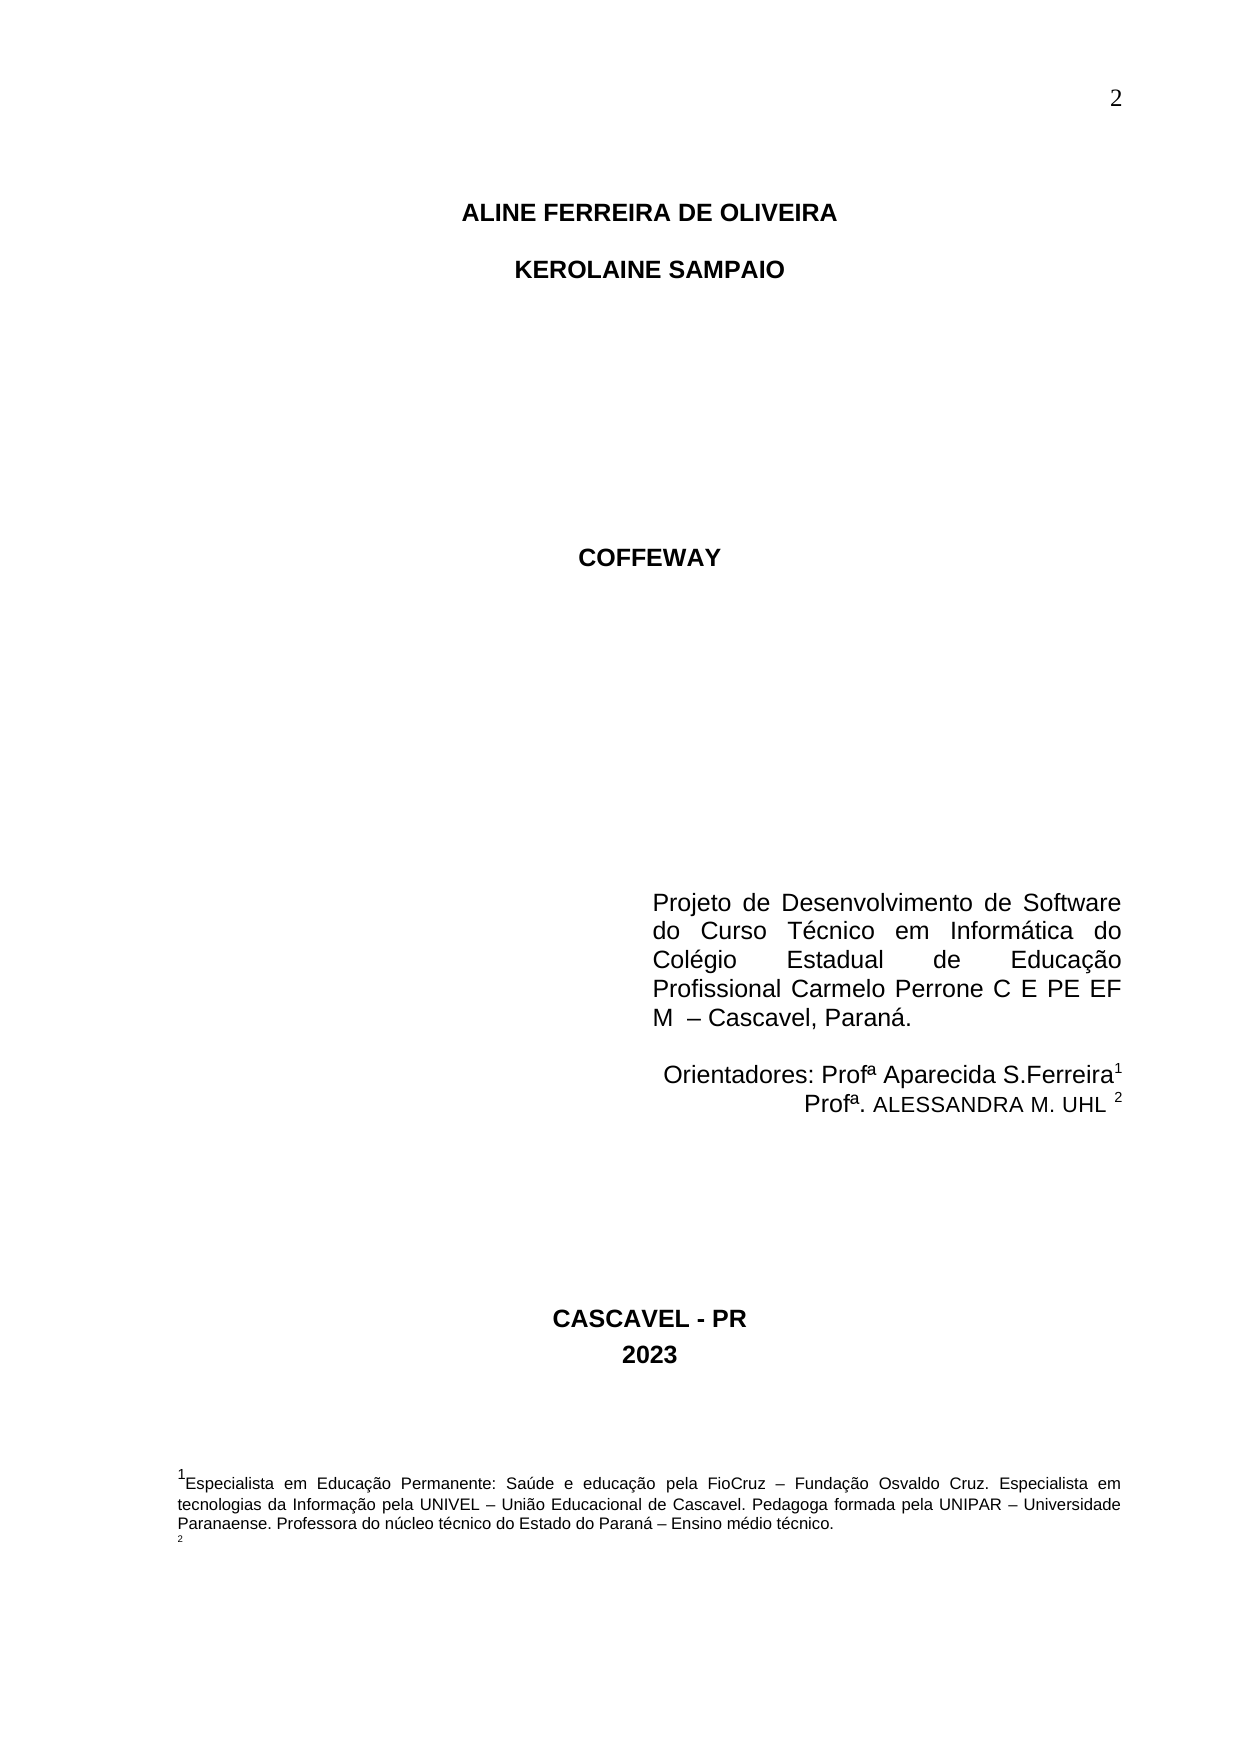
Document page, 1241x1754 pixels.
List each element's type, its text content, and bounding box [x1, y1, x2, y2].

text COFFEWAY [177, 543, 1122, 571]
text ALINE FERREIRA DE OLIVEIRA [177, 198, 1122, 226]
text Projeto de Desenvolvimento de Software do Curso Técnico em Informática do Colégio Estadual de Educação Profissional Carmelo Perrone C E PE EF M – Cascavel, Paraná. [652, 888, 1122, 1031]
text KEROLAINE SAMPAIO [177, 255, 1122, 284]
text Orientadores: Profª Aparecida S.Ferreira [652, 1060, 1122, 1089]
text Profª. ALESSANDRA M. UHL 2 [768, 1089, 1122, 1118]
text 2023 [177, 1340, 1122, 1369]
text CASCAVEL - PR [177, 1304, 1122, 1333]
